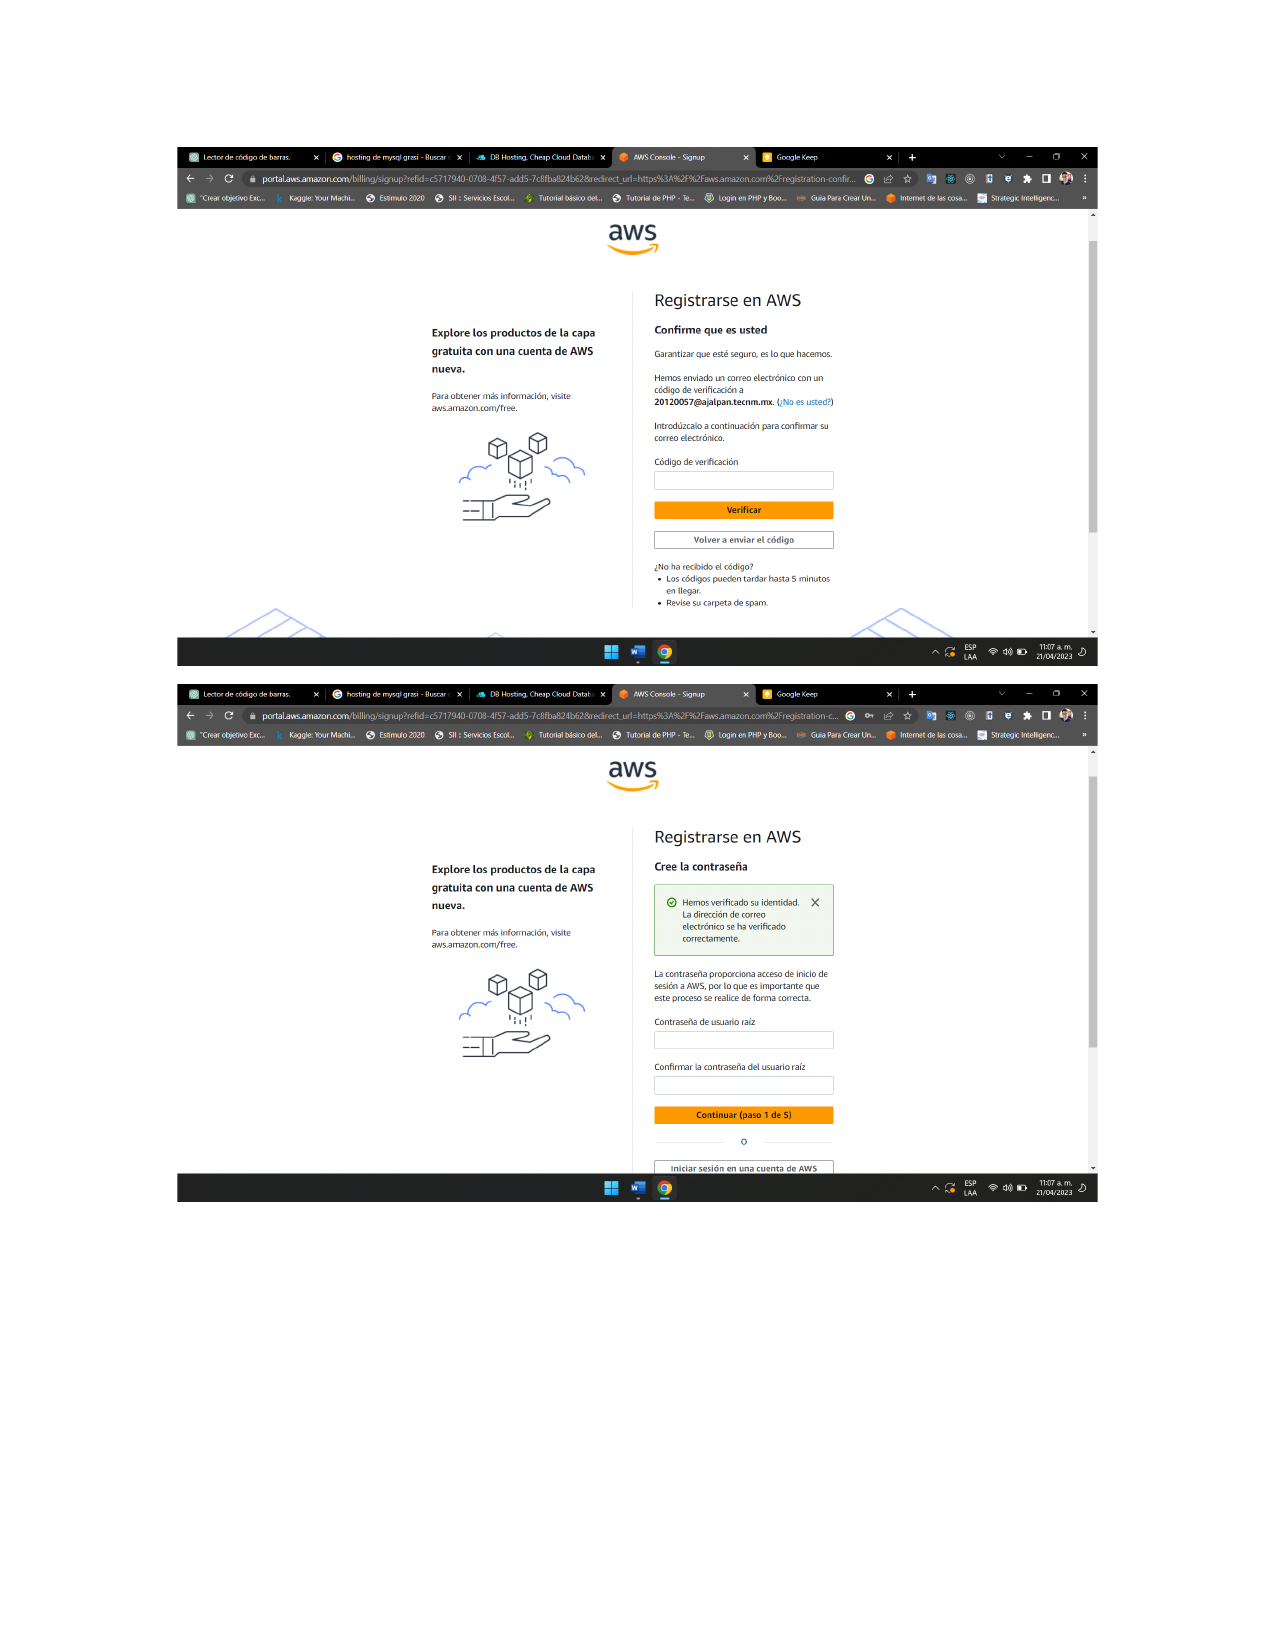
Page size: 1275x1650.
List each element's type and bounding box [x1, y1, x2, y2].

picture [177, 684, 1098, 1202]
picture [177, 147, 1098, 666]
